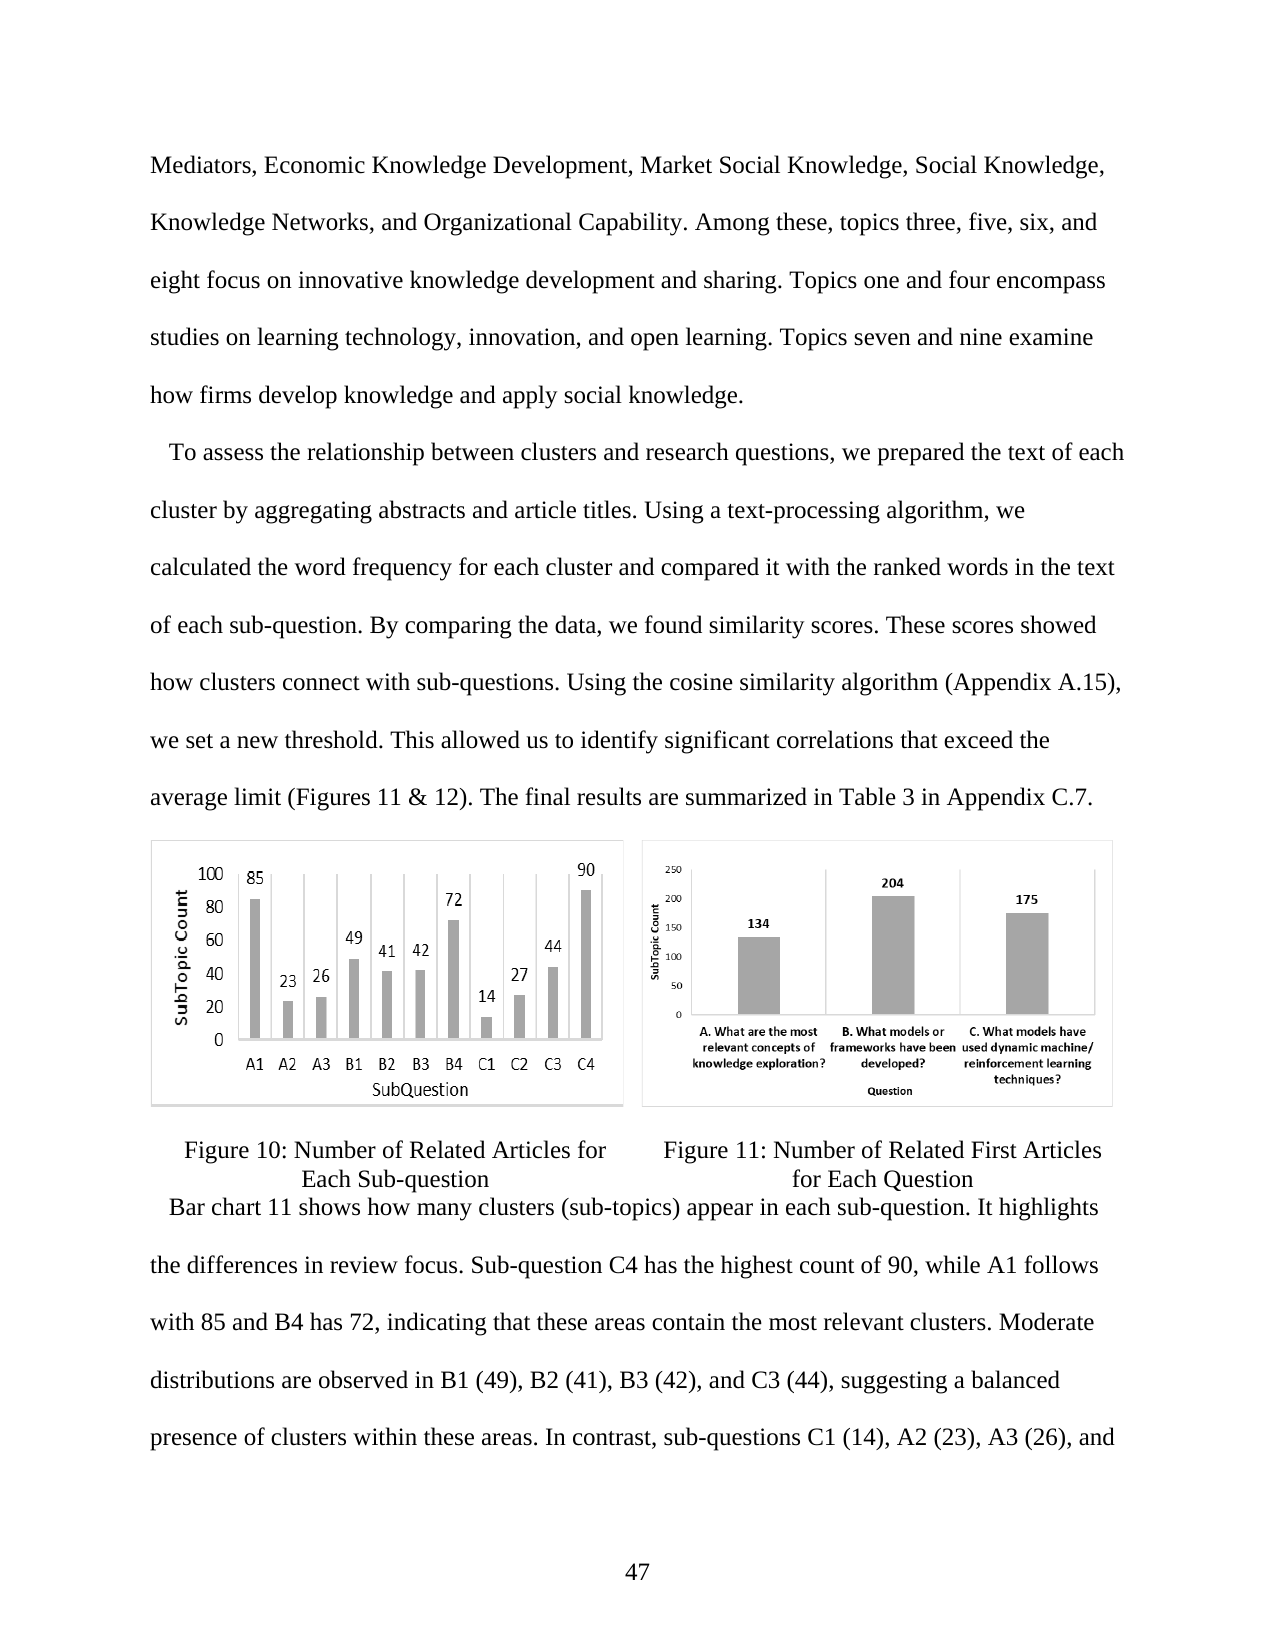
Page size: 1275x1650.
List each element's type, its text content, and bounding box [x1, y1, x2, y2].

picture [641, 840, 1113, 1107]
picture [150, 840, 624, 1107]
table_header Figure 11: Number of Related First Articles for Each Question [640, 840, 1125, 1192]
text To assess the relationship between clusters and research questions, we prepared the text of each cluster by aggregating abstracts and article titles. Using a text-processing algorithm, we calculated the word frequency for each cluster and compared it with the ranked words in the text of each sub-question. By comparing the data, we found similarity scores. These scores showed how clusters connect with sub-questions. Using the cosine similarity algorithm (Appendix A.15), we set a new threshold. This allowed us to identify significant correlations that exceed the average limit (Figures 11 & 12). The final results are summarized in Table 3 in Appendix C.7. [150, 437, 1125, 811]
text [150, 150, 1125, 409]
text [150, 1192, 1125, 1451]
table_header Figure 10: Number of Related Articles for Each Sub-question [150, 840, 640, 1192]
